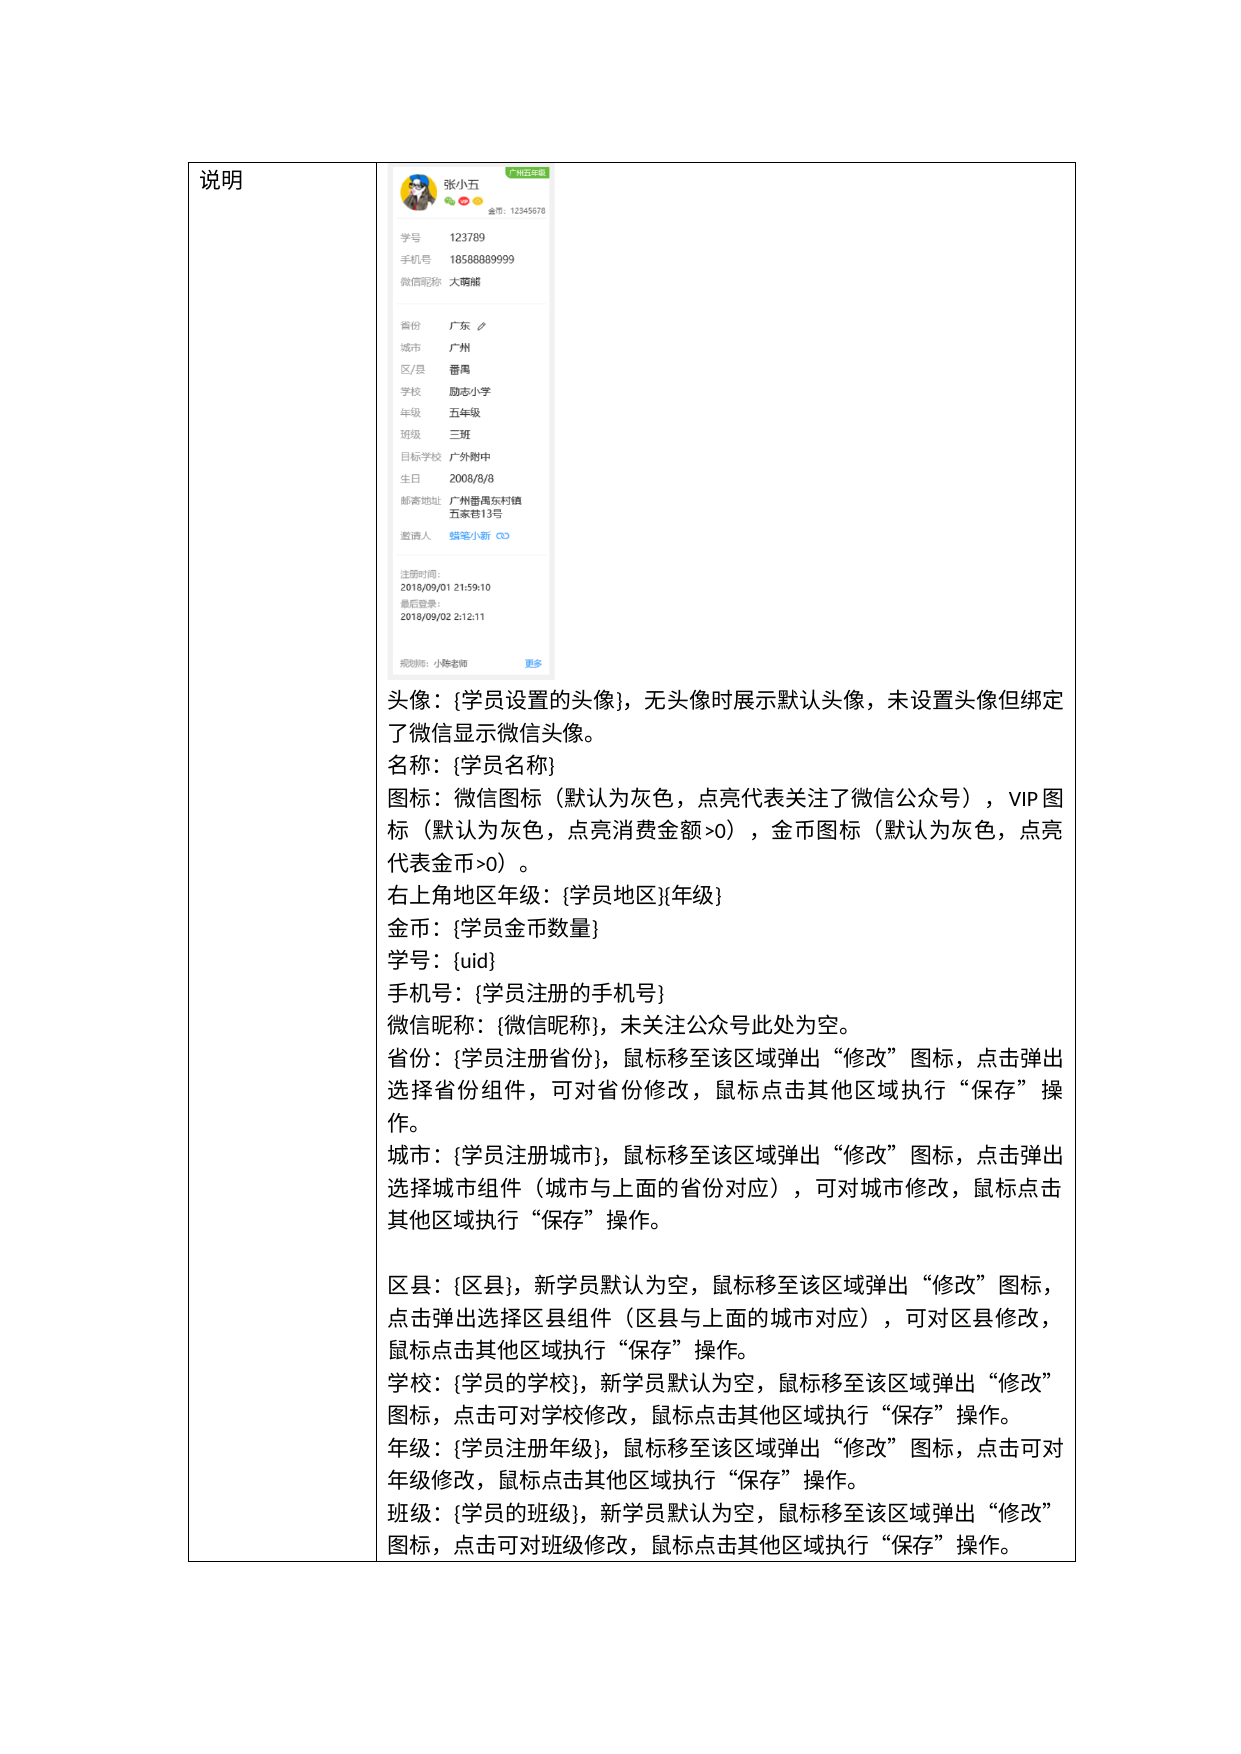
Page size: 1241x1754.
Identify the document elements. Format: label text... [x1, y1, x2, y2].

picture [387, 163, 555, 680]
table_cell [377, 163, 1075, 1561]
table_cell 说明 [189, 163, 376, 1561]
